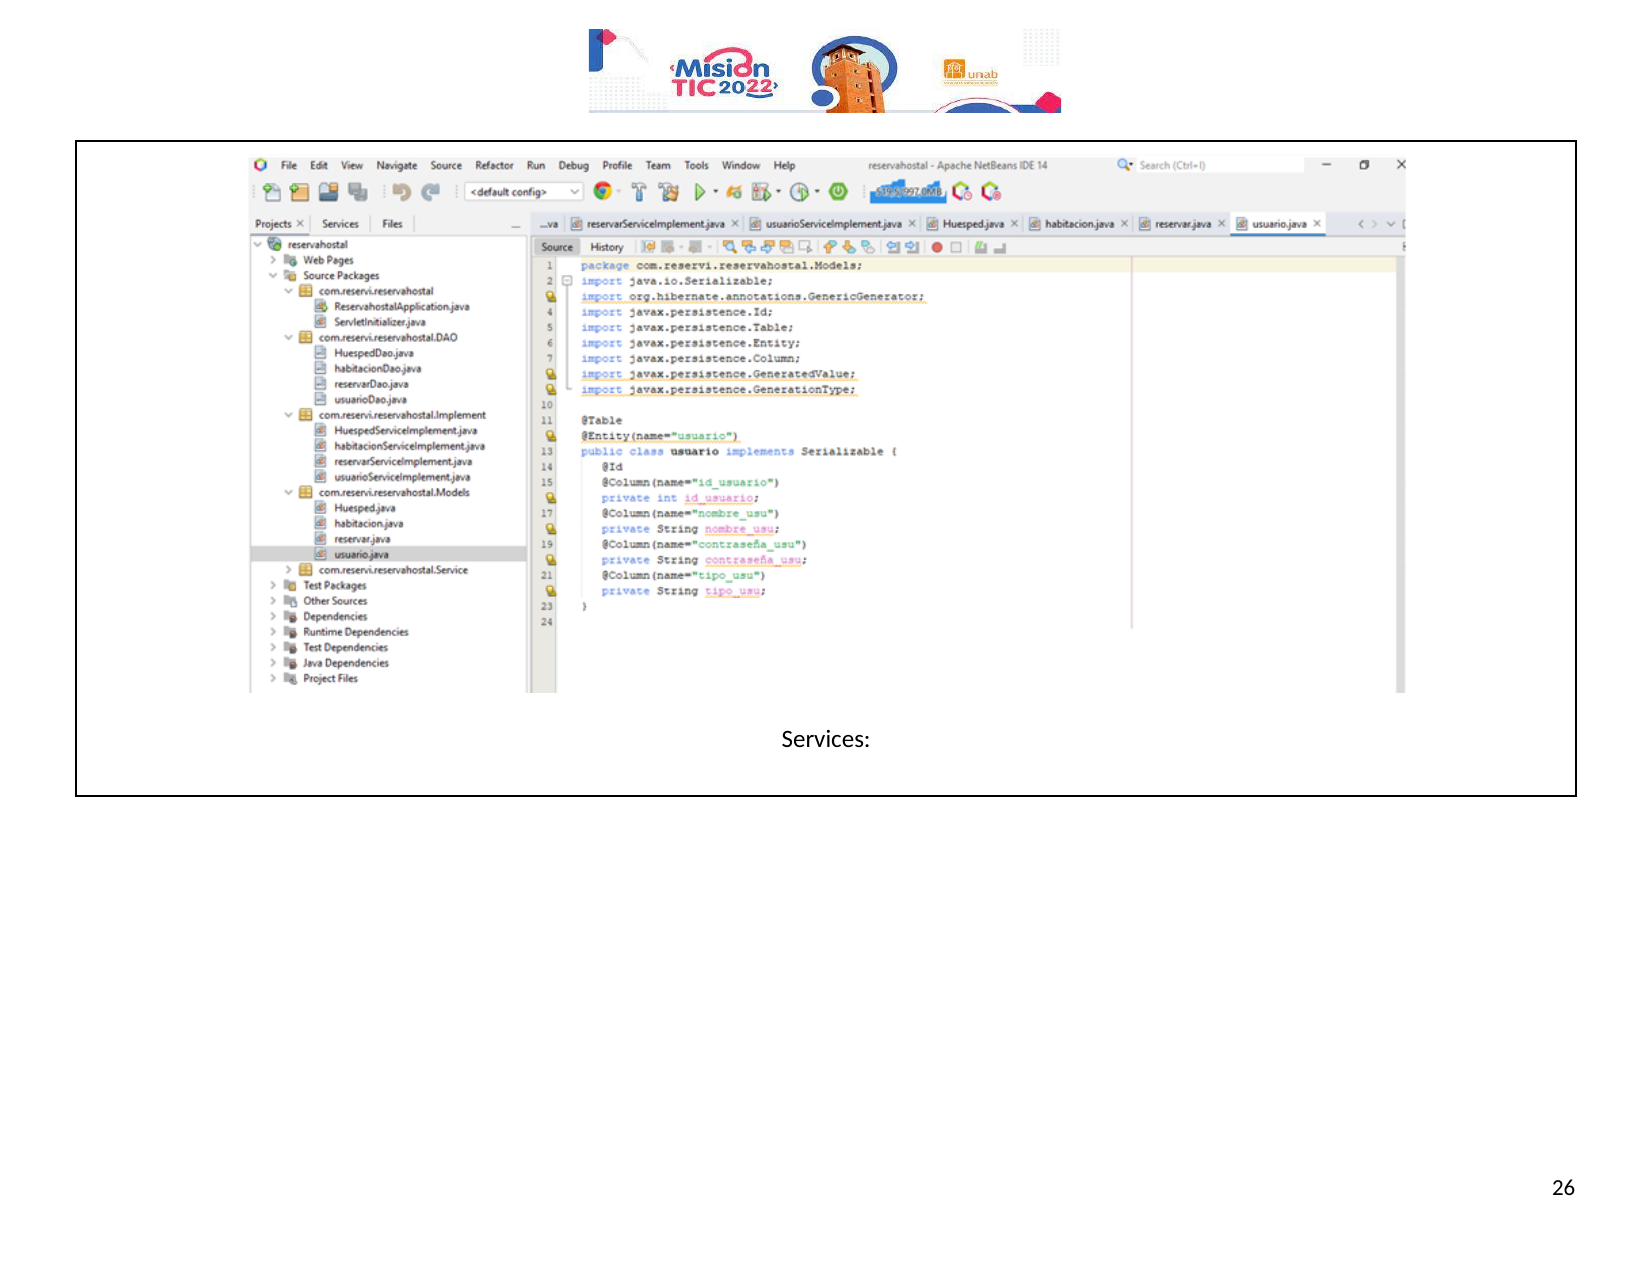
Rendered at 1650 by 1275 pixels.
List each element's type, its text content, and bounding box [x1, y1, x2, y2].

table_cell Implement: Models: Services: [77, 142, 1575, 794]
picture [246, 152, 1406, 693]
picture [588, 29, 1062, 113]
